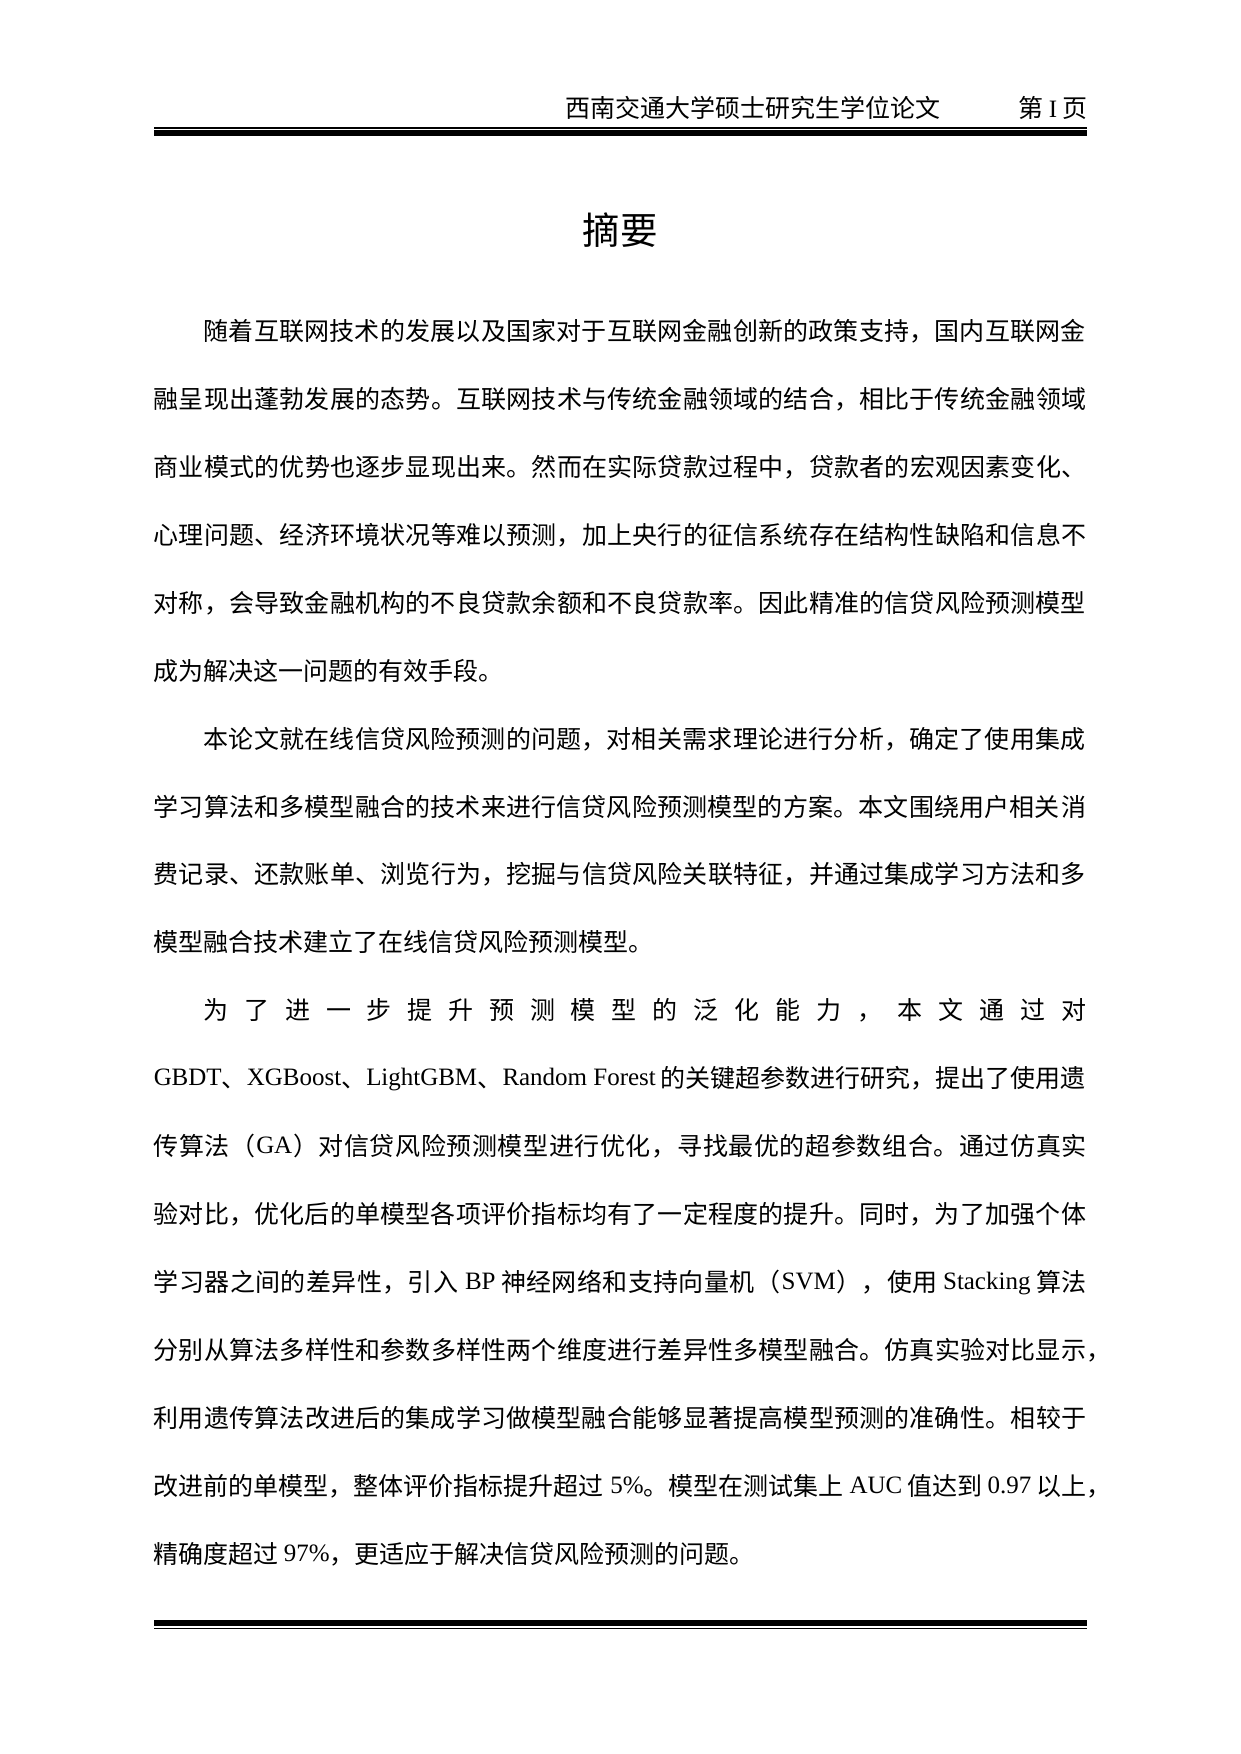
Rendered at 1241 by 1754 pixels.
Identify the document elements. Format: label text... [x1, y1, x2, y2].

text 本论文就在线信贷风险预测的问题，对相关需求理论进行分析，确定了使用集成学习算法和多模型融合的技术来进行信贷风险预测模型的方案。本文围绕用户相关消费记录、还款账单、浏览行为，挖掘与信贷风险关联特征，并通过集成学习方法和多模型融合技术建立了在线信贷风险预测模型。 [153, 703, 1087, 975]
text 摘要 [153, 194, 1087, 262]
text 随着互联网技术的发展以及国家对于互联网金融创新的政策支持，国内互联网金融呈现出蓬勃发展的态势。互联网技术与传统金融领域的结合，相比于传统金融领域商业模式的优势也逐步显现出来。然而在实际贷款过程中，贷款者的宏观因素变化、心理问题、经济环境状况等难以预测，加上央行的征信系统存在结构性缺陷和信息不对称，会导致金融机构的不良贷款余额和不良贷款率。因此精准的信贷风险预测模型成为解决这一问题的有效手段。 [153, 296, 1087, 703]
text 为了进一步提升预测模型的泛化能力，本文通过对GBDT、XGBoost、LightGBM、Random Forest的关键超参数进行研究，提出了使用遗传算法（GA）对信贷风险预测模型进行优化，寻找最优的超参数组合。通过仿真实验对比，优化后的单模型各项评价指标均有了一定程度的提升。同时，为了加强个体学习器之间的差异性，引入BP神经网络和支持向量机（SVM），使用Stacking算法分别从算法多样性和参数多样性两个维度进行差异性多模型融合。仿真实验对比显示，利用遗传算法改进后的集成学习做模型融合能够显著提高模型预测的准确性。相较于改进前的单模型，整体评价指标提升超过5%。模型在测试集上AUC值达到0.97以上，精确度超过97%，更适应于解决信贷风险预测的问题。 [153, 975, 1087, 1586]
